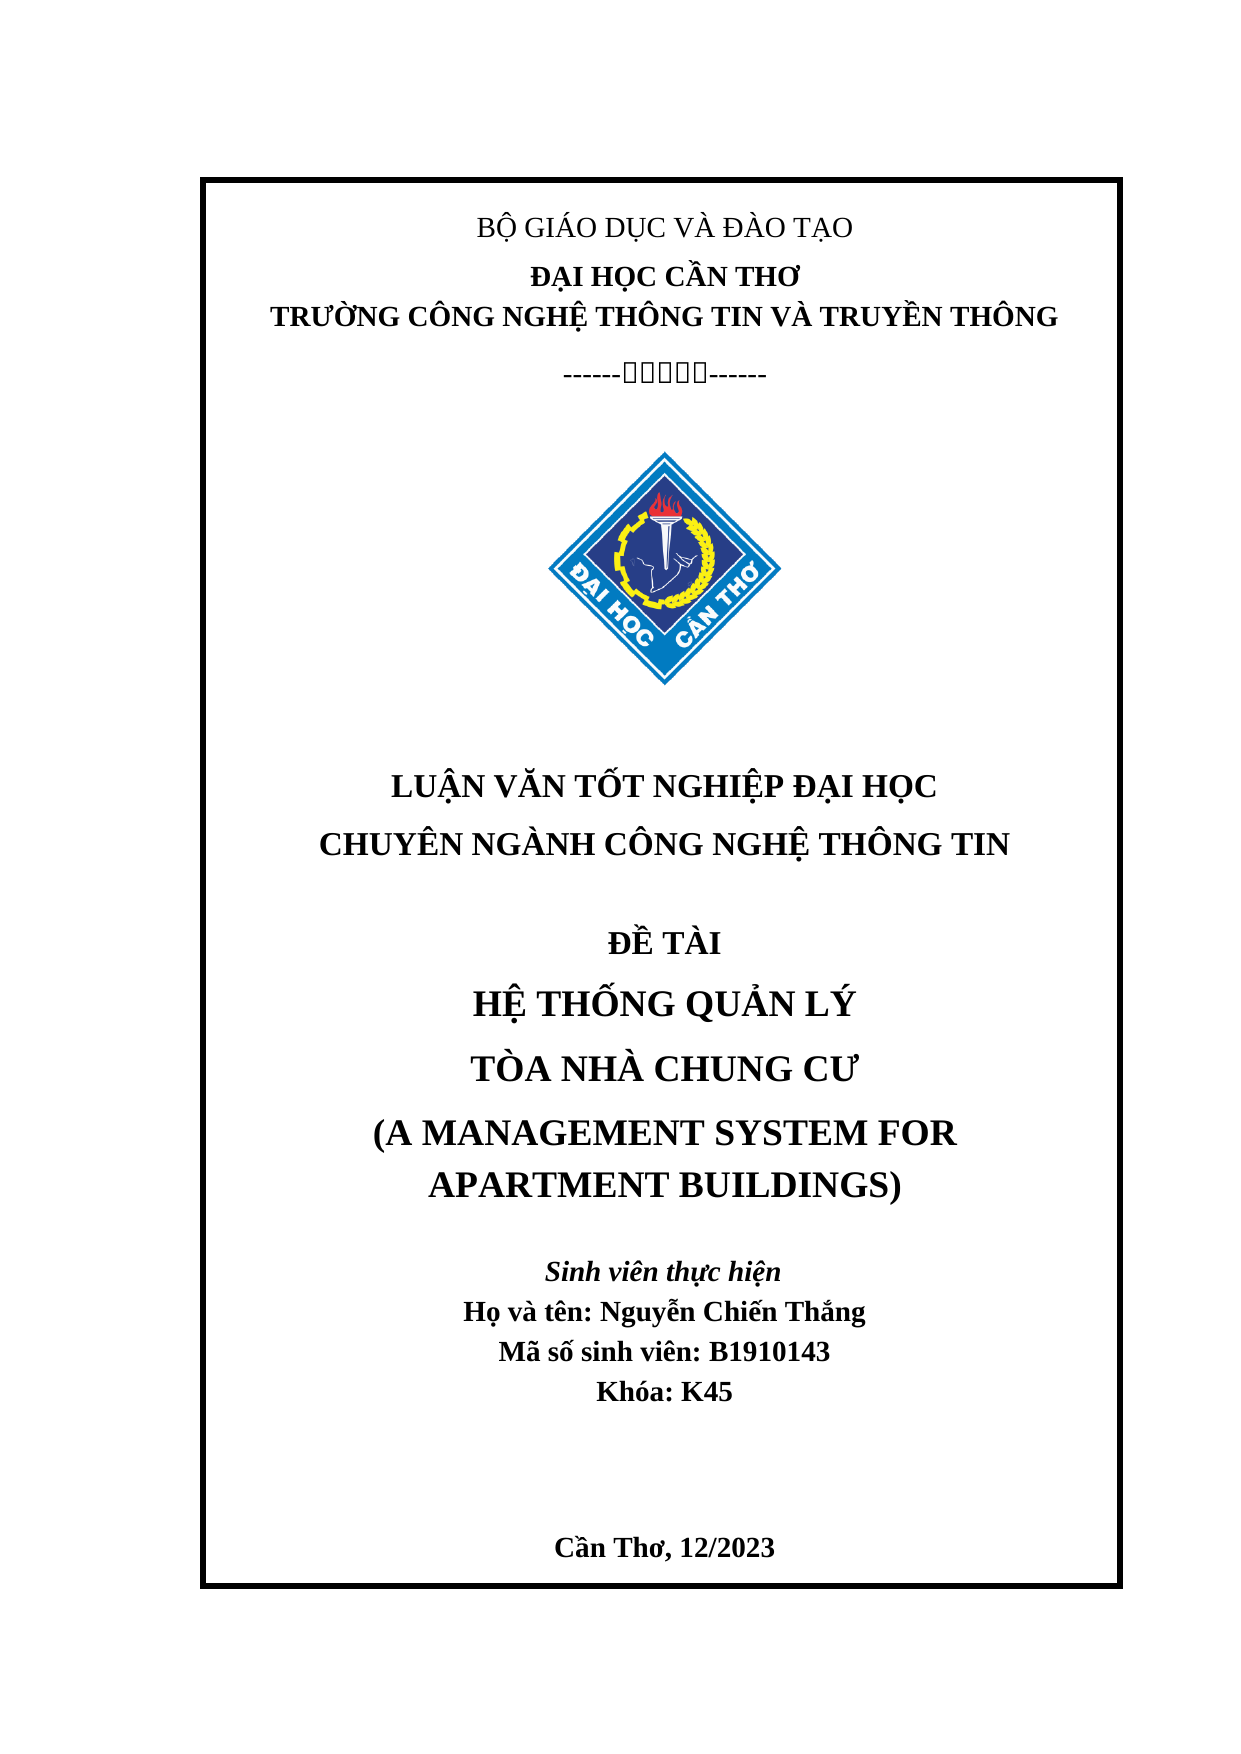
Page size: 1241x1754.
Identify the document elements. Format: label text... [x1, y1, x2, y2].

text HỆ THỐNG QUẢN LÝ [250, 982, 1079, 1025]
text CHUYÊN NGÀNH CÔNG NGHỆ THÔNG TIN [250, 825, 1079, 863]
text TÒA NHÀ CHUNG CƯ [250, 1046, 1079, 1089]
text Mã số sinh viên: B1910143 [207, 1334, 1122, 1368]
text Khóa: K45 [207, 1374, 1122, 1408]
text (A MANAGEMENT SYSTEM FOR APARTMENT BUILDINGS) [250, 1110, 1079, 1205]
text ĐẠI HỌC CẦN THƠ [250, 259, 1079, 292]
text ------------ [250, 352, 1079, 392]
text ĐỀ TÀI [250, 923, 1079, 962]
text Sinh viên thực hiện [207, 1254, 1122, 1287]
text LUẬN VĂN TỐT NGHIỆP ĐẠI HỌC [250, 766, 1079, 805]
text BỘ GIÁO DỤC VÀ ĐÀO TẠO [250, 210, 1079, 243]
text Họ và tên: Nguyễn Chiến Thắng [207, 1294, 1122, 1328]
text TRƯỜNG CÔNG NGHỆ THÔNG TIN VÀ TRUYỀN THÔNG [207, 299, 1122, 333]
picture [547, 451, 782, 686]
